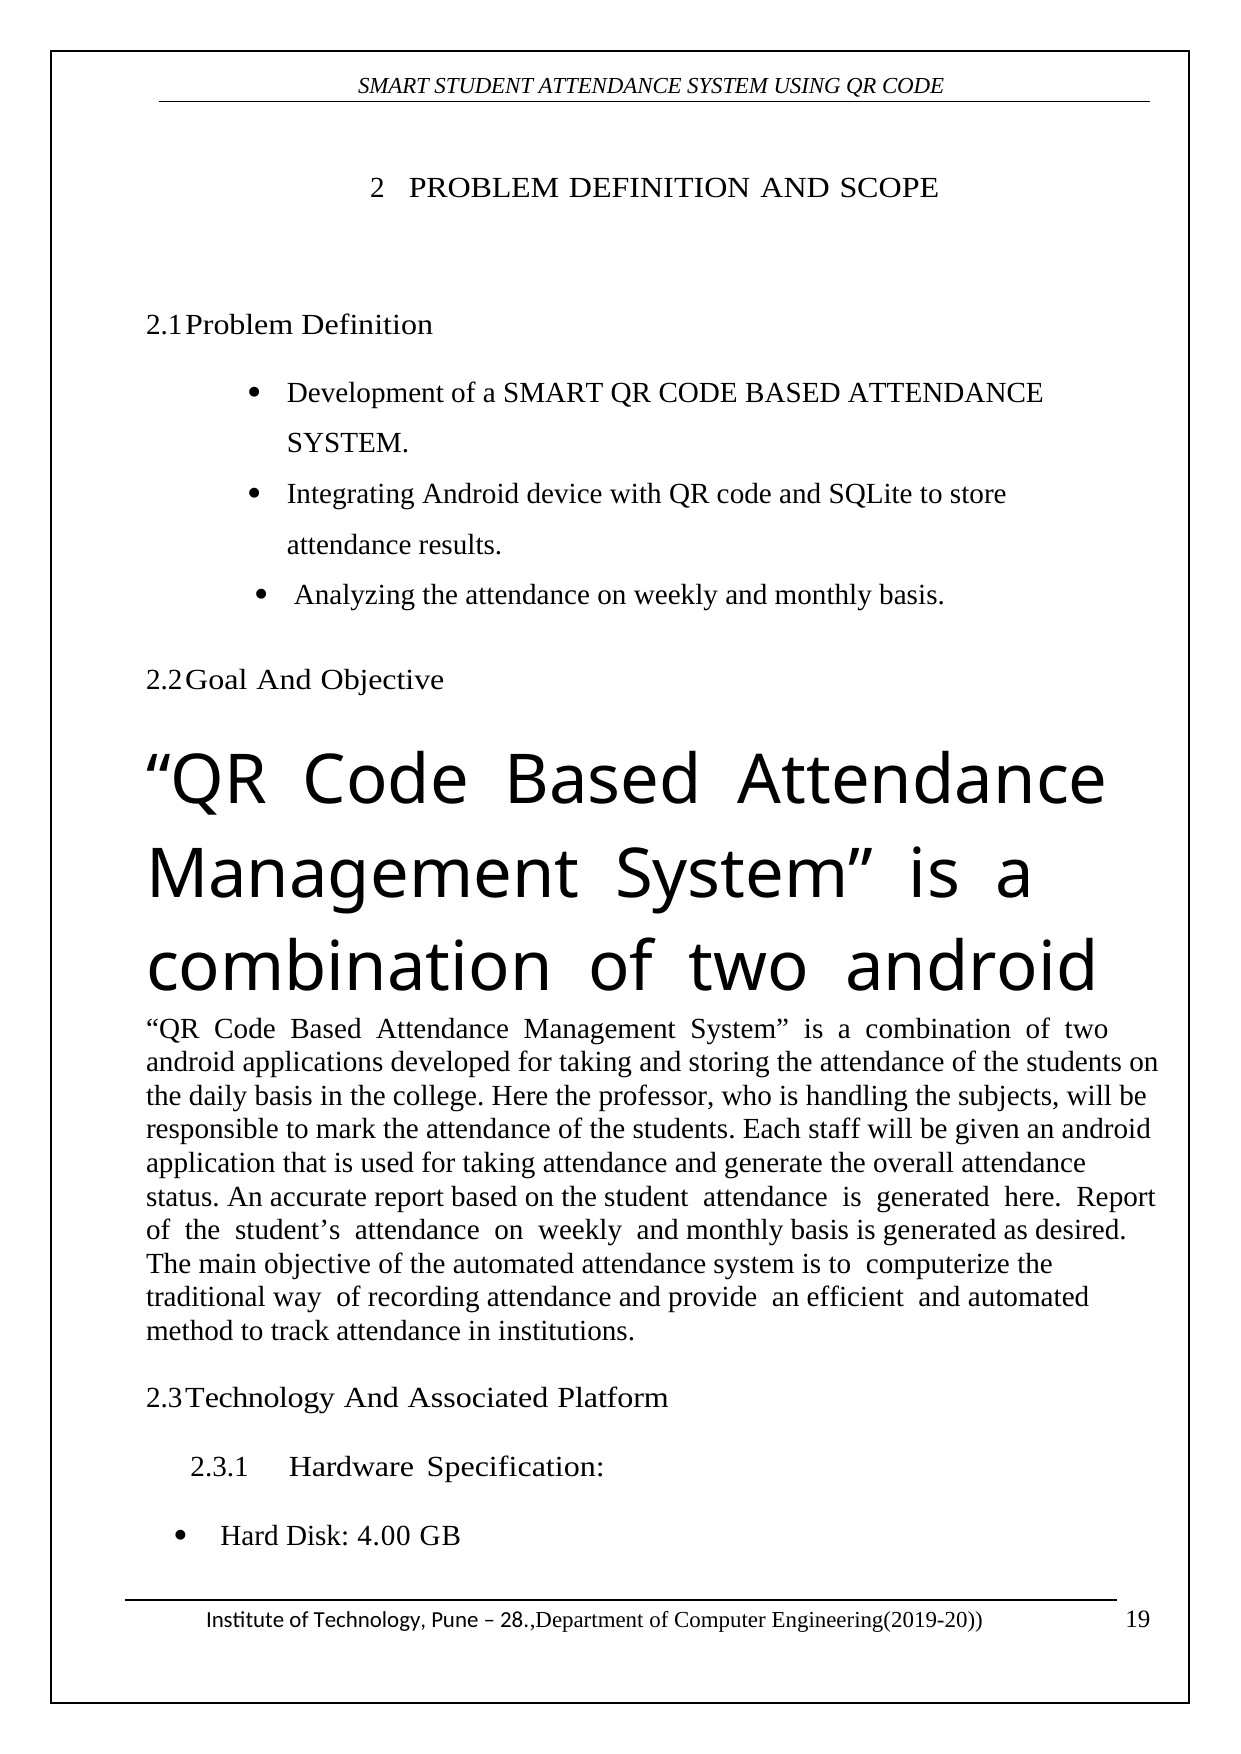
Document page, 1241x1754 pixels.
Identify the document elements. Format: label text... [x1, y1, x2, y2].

subtitle PROBLEM DEFINITION AND SCOPE [146, 170, 1163, 203]
list Hardware Specification: [190, 1449, 1163, 1482]
list Integrating Android device with QR code and SQLite to store attendance results. [249, 476, 1090, 560]
list Technology And Associated Platform [146, 1381, 1163, 1414]
text “QR Code Based Attendance Management System” is a combination of two android applications developed for taking and storing the attendance of the students on the daily basis in the college. Here the professor, who is handling the subjects, will be responsible to mark the attendance of the students. Each staff will be given an android application that is used for taking attendance and generate the overall attendance status. An accurate report based on the student attendance is generated here. Report of the student’s attendance on weekly and monthly basis is generated as desired. The main objective of the automated attendance system is to computerize the traditional way of recording attendance and provide an efficient and automated method to track attendance in institutions. [146, 1011, 1163, 1346]
list Goal And Objective [146, 662, 1163, 696]
list Analyzing the attendance on weekly and monthly basis. [256, 577, 1090, 611]
list Development of a SMART QR CODE BASED ATTENDANCE SYSTEM. [249, 375, 1090, 459]
text “QR Code Based Attendance Management System” is a combination of two android [146, 730, 1163, 1011]
list Hard Disk: 4.00 GB [175, 1518, 1163, 1552]
list Problem Definition [146, 307, 1163, 341]
